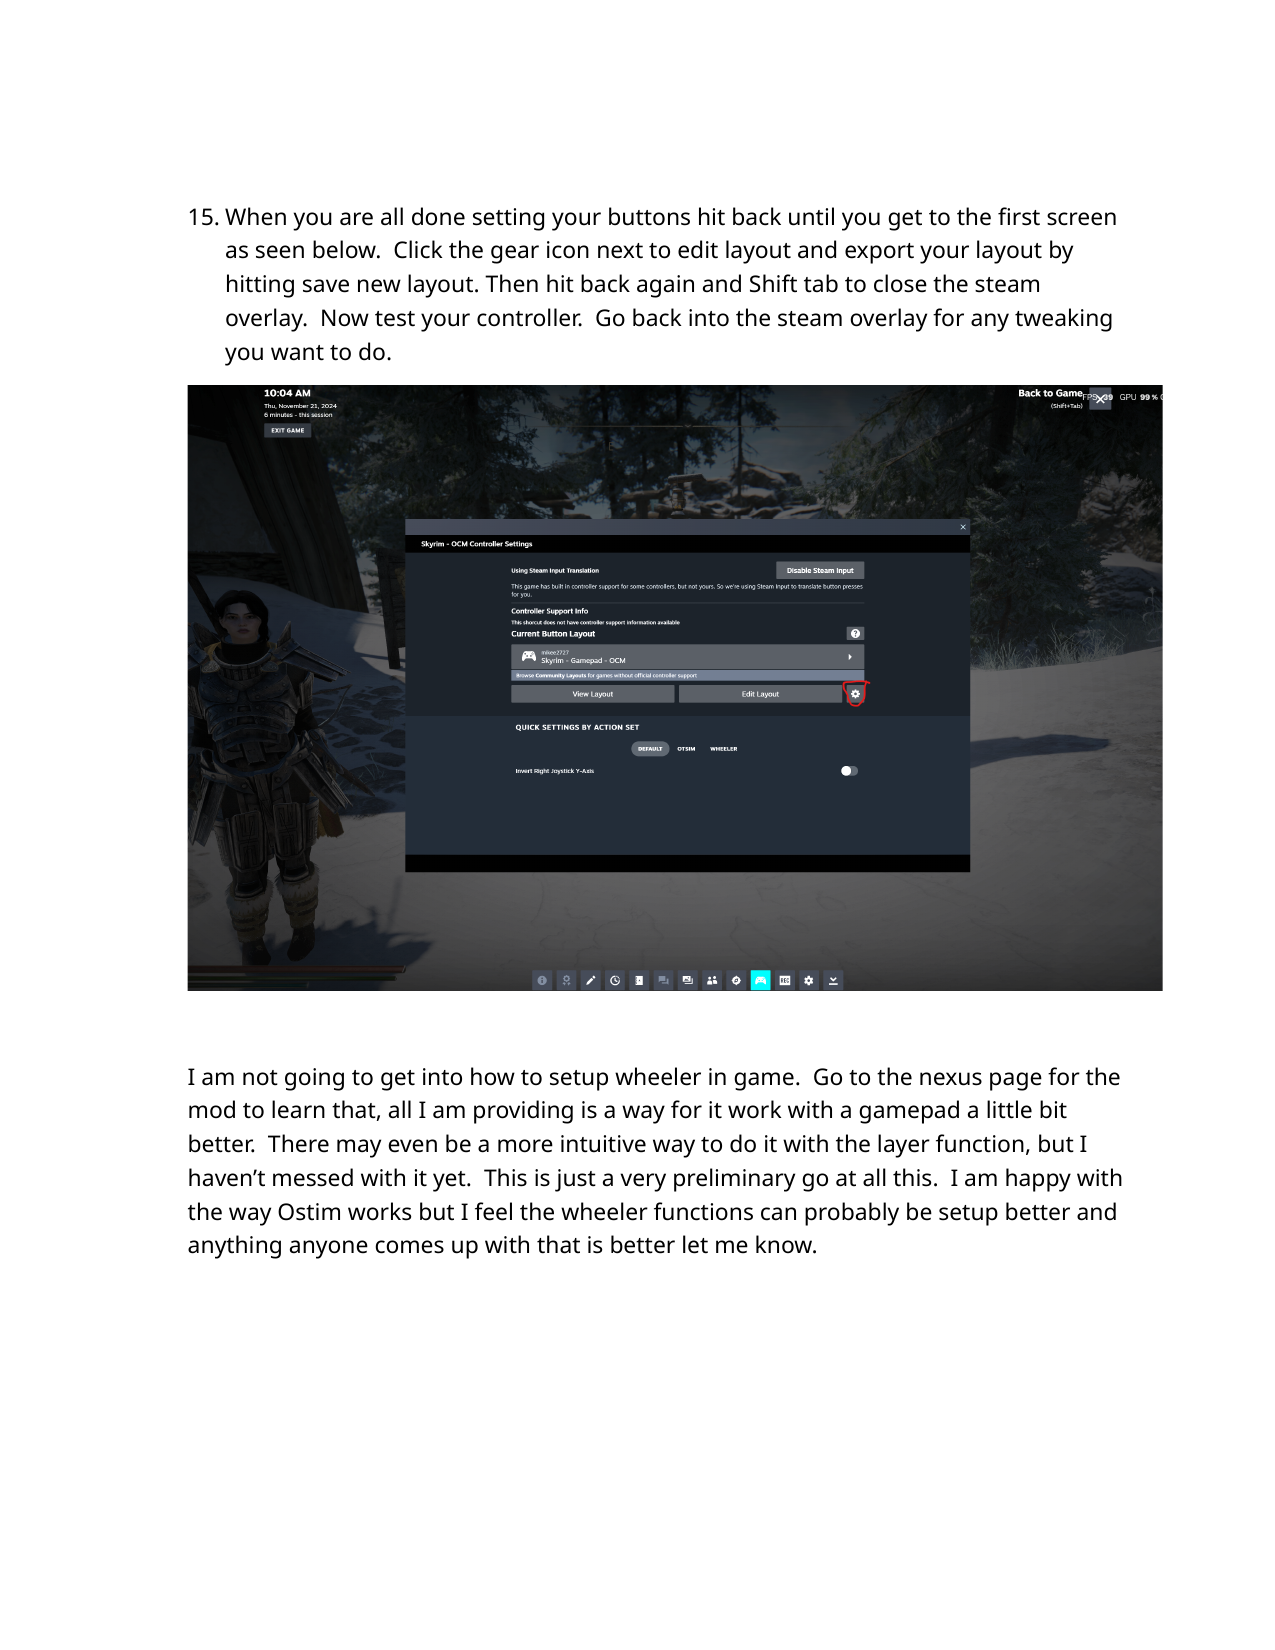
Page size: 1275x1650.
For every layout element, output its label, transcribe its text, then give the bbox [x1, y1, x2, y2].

picture [187, 385, 1163, 991]
text I am not going to get into how to setup wheeler in game. Go to the nexus page for the mod to learn that, all I am providing is a way for it work with a gamepad a little bit better. There may even be a more intuitive way to do it with the layer function, but I haven’t messed with it yet. This is just a very preliminary go at all this. I am happy with the way Ostim works but I feel the wheeler functions can probably be setup better and anything anyone comes up with that is better let me know. [187, 1060, 1125, 1260]
list When you are all done setting your buttons hit back until you get to the first screen as seen below. Click the gear icon next to edit layout and export your layout by hitting save new layout. Then hit back again and Shift tab to close the steam overlay. Now test your controller. Go back into the steam overlay for any tweaking you want to do. [187, 200, 1125, 367]
